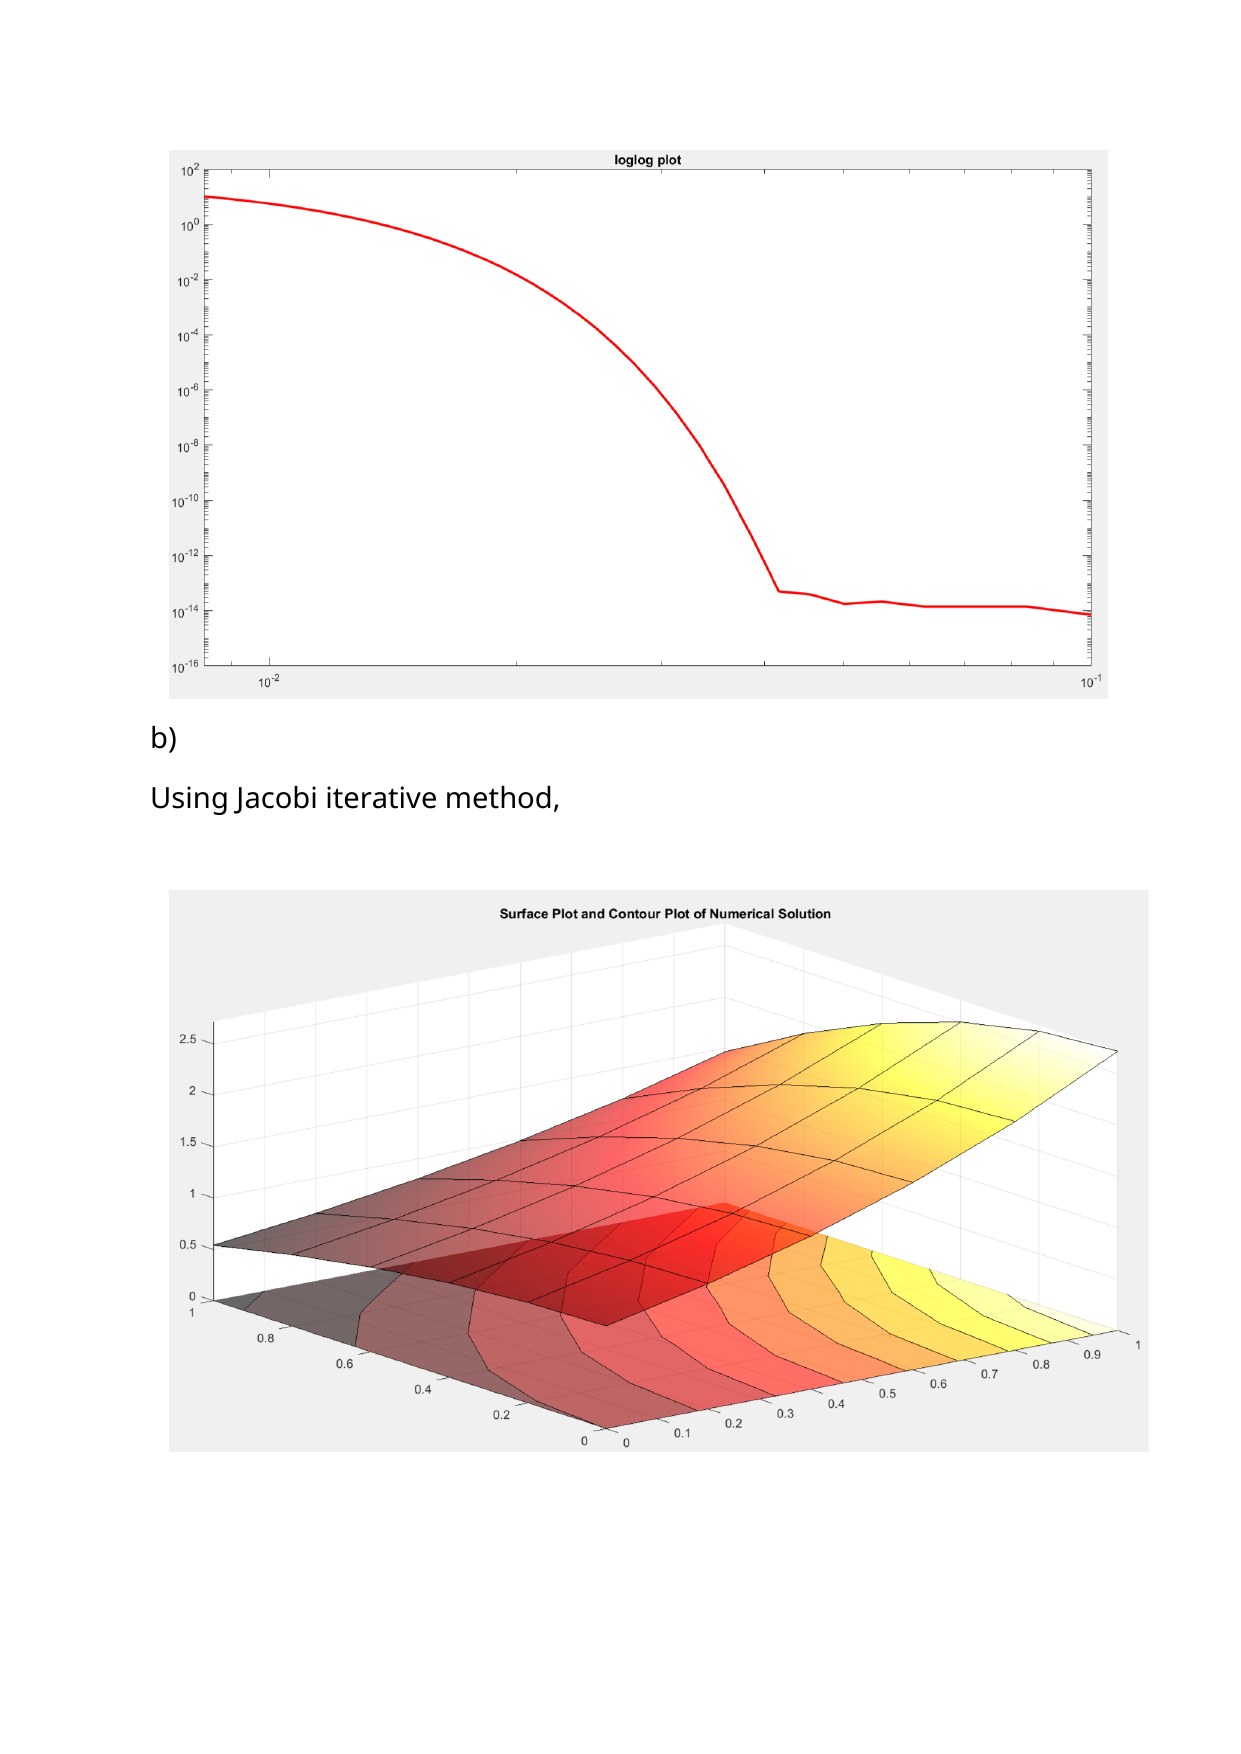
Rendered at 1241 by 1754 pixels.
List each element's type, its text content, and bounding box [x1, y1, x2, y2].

text Using Jacobi iterative method, [150, 777, 1090, 817]
text b) [150, 718, 1090, 757]
